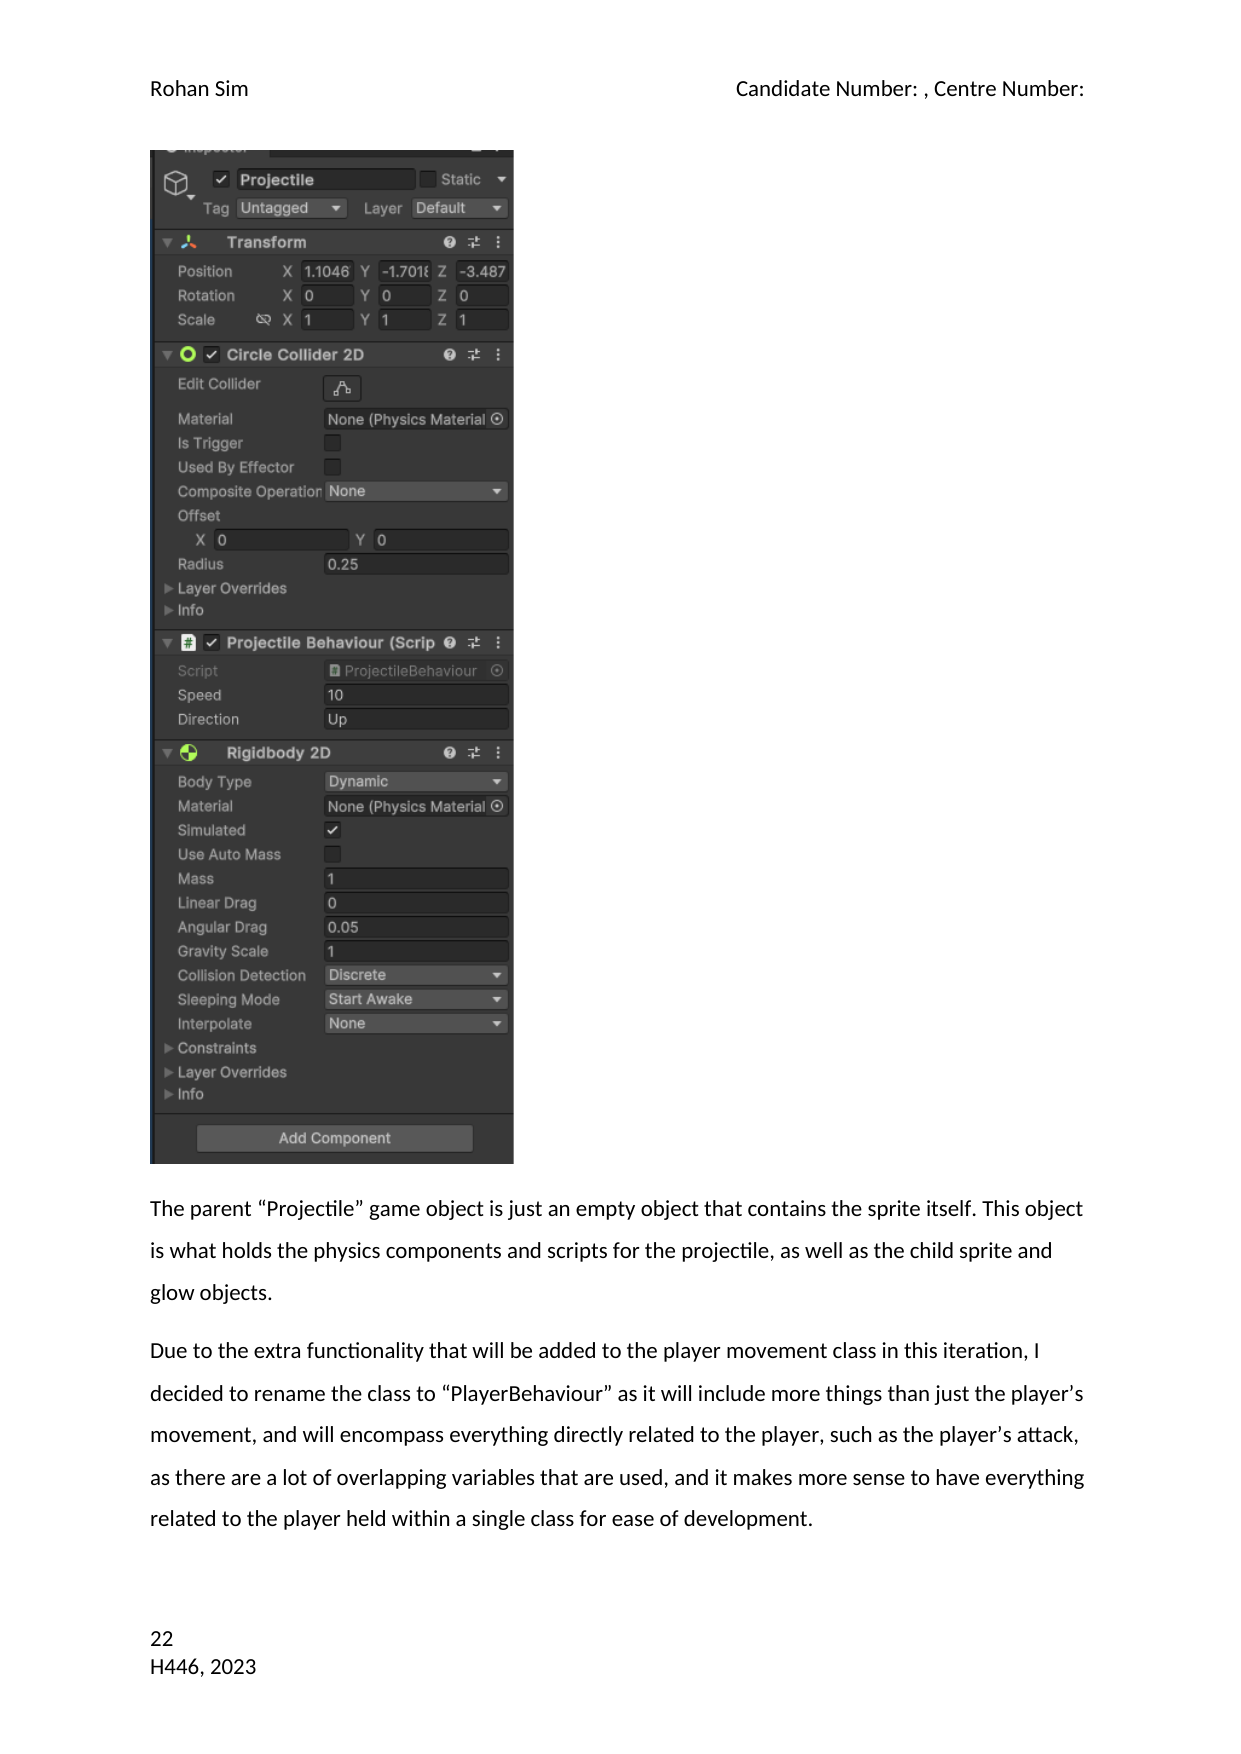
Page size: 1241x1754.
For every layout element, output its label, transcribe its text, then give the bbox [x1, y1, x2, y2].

picture [150, 150, 514, 1164]
text The parent “Projectile” game object is just an empty object that contains the sprite itself. This object is what holds the physics components and scripts for the projectile, as well as the child sprite and glow objects. [150, 1194, 1090, 1306]
text Due to the extra functionality that will be added to the player movement class in this iteration, I decided to rename the class to “PlayerBehaviour” as it will include more things than just the player’s movement, and will encompass everything directly related to the player, such as the player’s attack, as there are a lot of overlapping variables that are used, and it makes more sense to have everything related to the player held within a single class for ease of development. [150, 1337, 1090, 1533]
